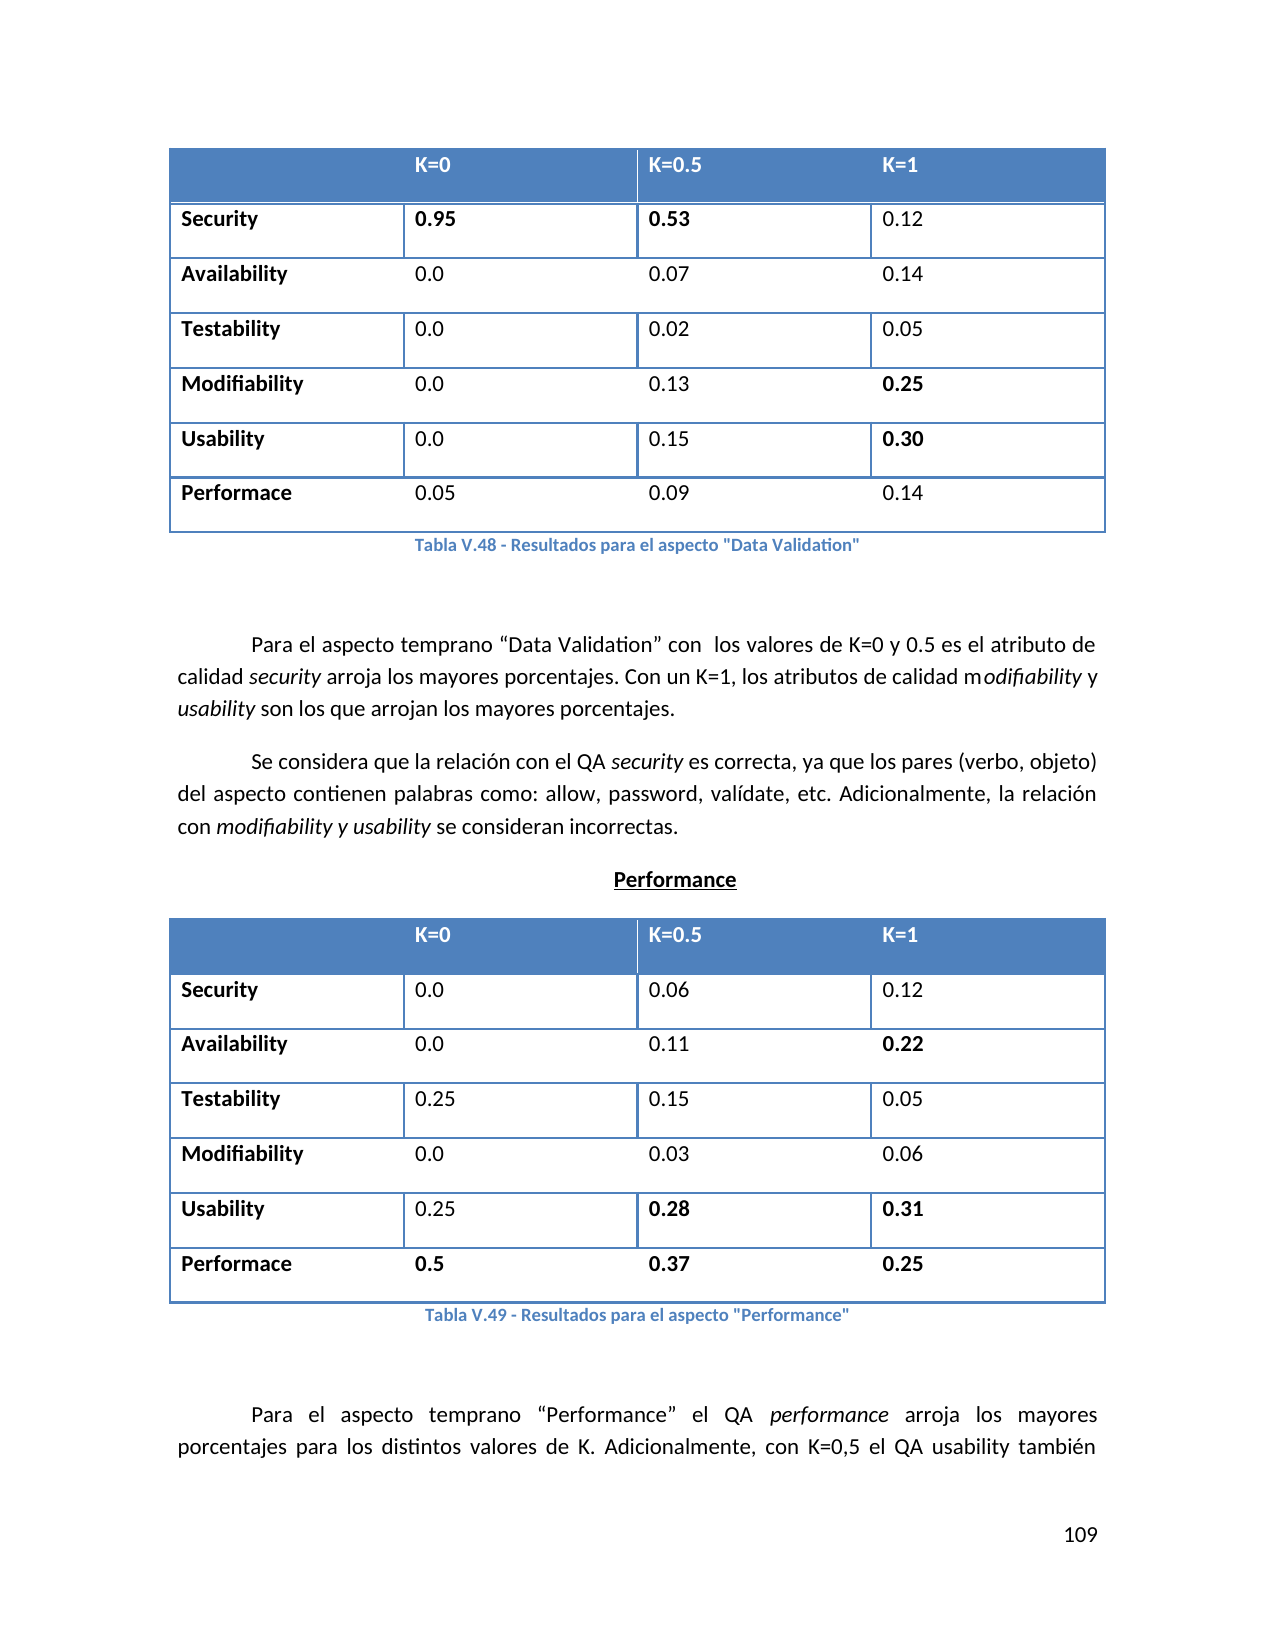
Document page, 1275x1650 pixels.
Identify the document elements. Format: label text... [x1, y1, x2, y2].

table_cell 0.14 [871, 479, 1104, 531]
table_cell 0.15 [639, 1084, 870, 1137]
table_header [171, 920, 404, 973]
table_cell 0.06 [639, 975, 870, 1027]
table_cell Availability [171, 1030, 404, 1082]
table_cell 0.14 [871, 259, 1104, 312]
list Performance [252, 865, 1098, 893]
table_cell 0.25 [405, 1194, 636, 1247]
table_cell 0.07 [638, 259, 871, 312]
table_cell 0.06 [871, 1139, 1104, 1192]
table_cell 0.0 [404, 1139, 637, 1192]
table_cell 0.12 [872, 975, 1104, 1027]
table_cell Usability [171, 1194, 403, 1247]
table_cell Performace [171, 1249, 404, 1301]
table_cell 0.22 [871, 1030, 1104, 1082]
table_cell 0.95 [405, 205, 636, 257]
table_cell Testability [171, 314, 403, 367]
table_cell 0.0 [404, 369, 637, 422]
table_cell Availability [171, 259, 404, 312]
table_cell 0.0 [405, 314, 636, 367]
table_cell 0.13 [638, 369, 871, 422]
table_header K=0 [404, 920, 637, 973]
table_header K=0.5 [638, 920, 871, 973]
text Se considera que la relación con el QA security es correcta, ya que los pares (verbo, objeto) del aspecto contienen palabras como: allow, password, valídate, etc. Adicionalmente, la relación con modifiability y usability se consideran incorrectas. [177, 747, 1098, 840]
table_cell 0.12 [872, 205, 1104, 257]
table_cell 0.05 [872, 1084, 1104, 1137]
table_cell 0.5 [404, 1249, 637, 1301]
table_header K=1 [871, 920, 1104, 973]
table_cell Usability [171, 424, 403, 476]
table_header K=0.5 [638, 150, 871, 202]
table_cell 0.0 [405, 975, 636, 1027]
table_cell 0.11 [638, 1030, 871, 1082]
table_cell 0.0 [404, 259, 637, 312]
table_cell 0.09 [638, 479, 871, 531]
table_cell 0.25 [405, 1084, 636, 1137]
table_cell Security [171, 205, 403, 257]
table_cell 0.30 [872, 424, 1104, 476]
table_cell 0.25 [871, 369, 1104, 422]
table_header K=0 [404, 150, 637, 202]
table_cell 0.37 [638, 1249, 871, 1301]
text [177, 1400, 1098, 1460]
table_cell Modifiability [171, 369, 404, 422]
table_header [171, 150, 404, 202]
table_cell Testability [171, 1084, 403, 1137]
table_cell Modifiability [171, 1139, 404, 1192]
table_cell 0.53 [639, 205, 870, 257]
table_cell 0.28 [639, 1194, 870, 1247]
table_cell 0.0 [404, 1030, 637, 1082]
table_cell 0.31 [872, 1194, 1104, 1247]
table_cell Performace [171, 479, 404, 531]
table_cell 0.05 [404, 479, 637, 531]
table_header K=1 [871, 150, 1104, 202]
table_cell 0.25 [871, 1249, 1104, 1301]
table_cell 0.02 [639, 314, 870, 367]
table_cell 0.0 [405, 424, 636, 476]
table_cell 0.03 [638, 1139, 871, 1192]
table_cell 0.05 [872, 314, 1104, 367]
table_cell 0.15 [639, 424, 870, 476]
table_cell Security [171, 975, 403, 1027]
text Para el aspecto temprano “Data Validation” con los valores de K=0 y 0.5 es el atributo de calidad security arroja los mayores porcentajes. Con un K=1, los atributos de calidad modifiability y usability son los que arrojan los mayores porcentajes. [177, 630, 1098, 722]
